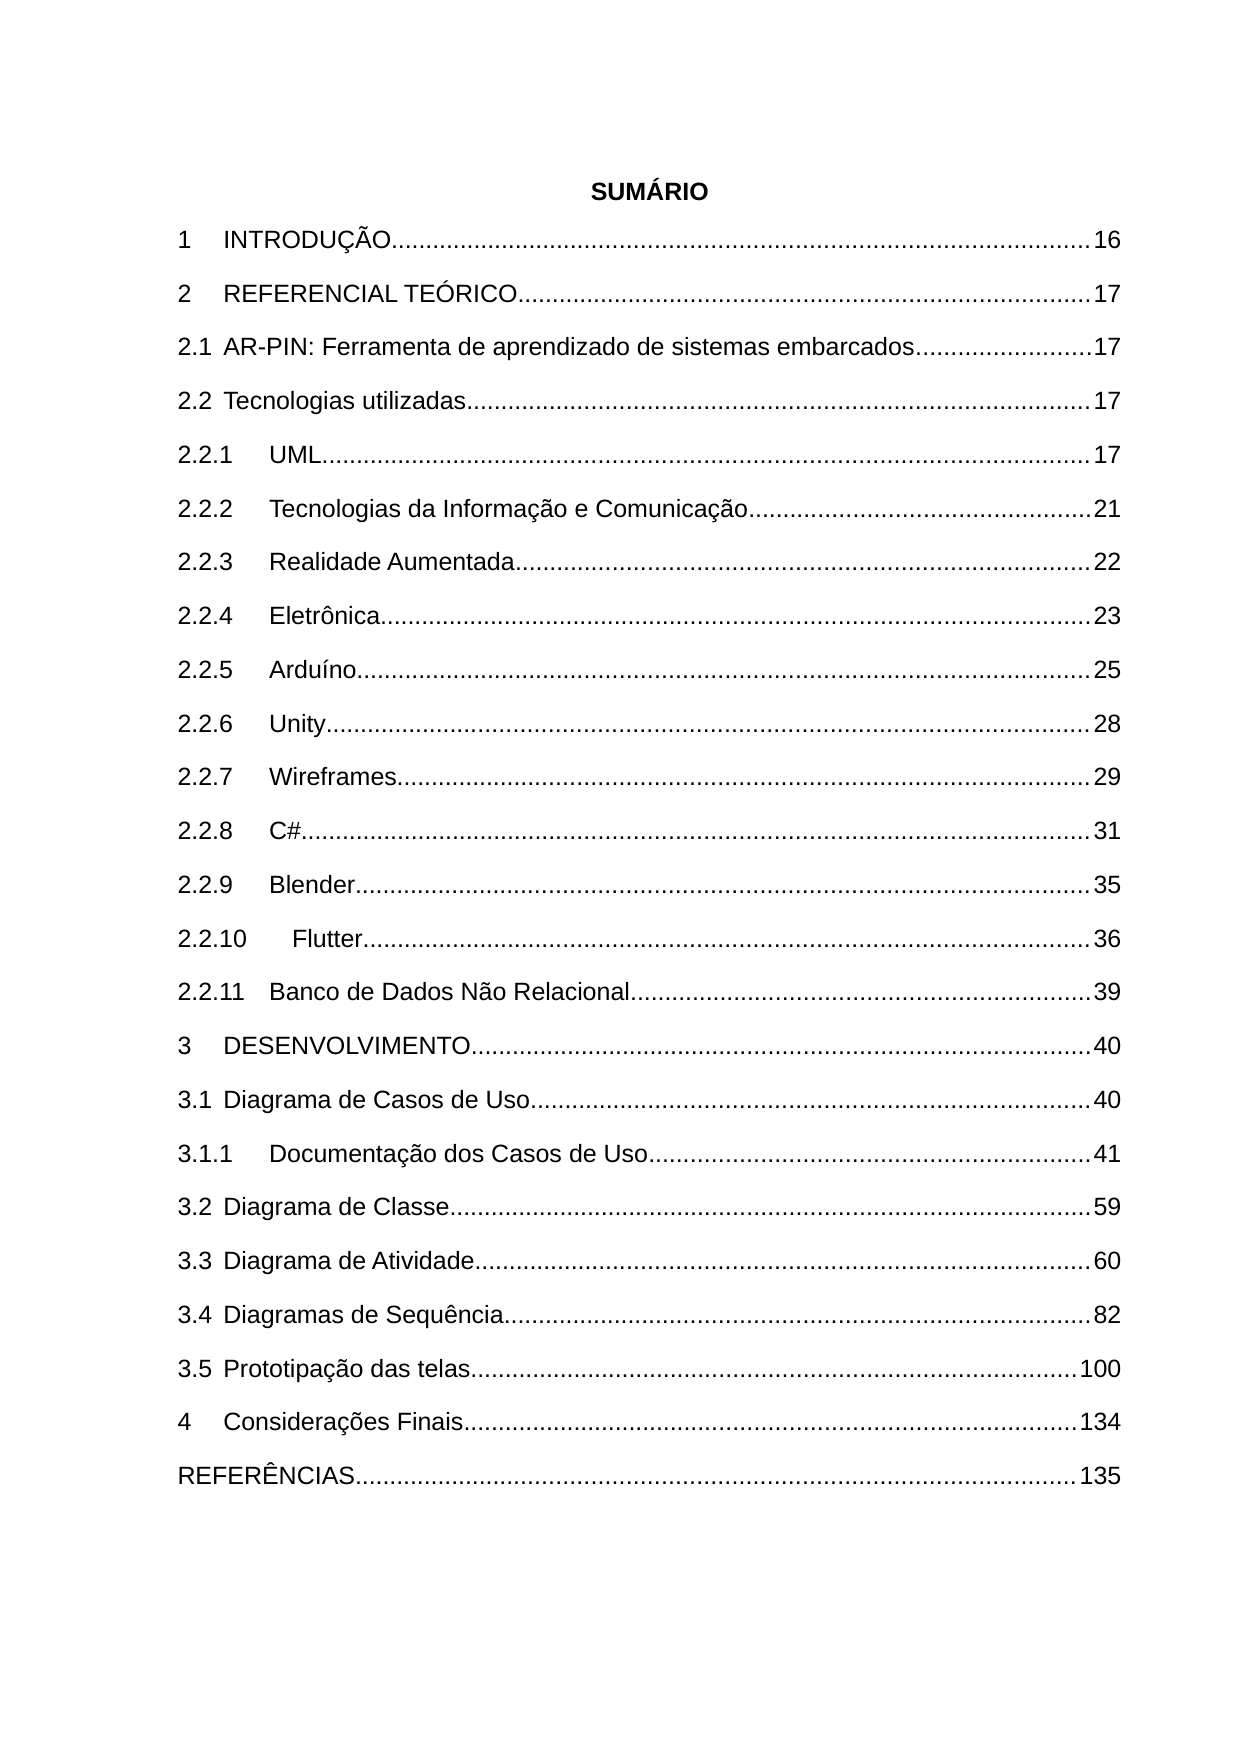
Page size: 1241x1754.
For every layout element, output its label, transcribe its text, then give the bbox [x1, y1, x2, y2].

text 3.3 Diagrama de Atividade 60 [177, 1246, 1122, 1275]
text 2.2.3 Realidade Aumentada 22 [177, 547, 1122, 576]
text 1 INTRODUÇÃO 16 [177, 225, 1122, 254]
text 3 DESENVOLVIMENTO 40 [177, 1031, 1122, 1060]
text 2.2.11 Banco de Dados Não Relacional 39 [177, 977, 1122, 1006]
text 2.2.2 Tecnologias da Informação e Comunicação 21 [177, 494, 1122, 522]
text 3.1.1 Documentação dos Casos de Uso 41 [177, 1139, 1122, 1167]
text 2.2.9 Blender 35 [177, 870, 1122, 899]
text 3.4 Diagramas de Sequência 82 [177, 1300, 1122, 1329]
text 2.2.5 Arduíno 25 [177, 655, 1122, 684]
text 4 Considerações Finais 134 [177, 1407, 1122, 1436]
text REFERÊNCIAS 135 [177, 1461, 1122, 1490]
text 2.2.4 Eletrônica 23 [177, 601, 1122, 630]
text 2.1 AR-PIN: Ferramenta de aprendizado de sistemas embarcados 17 [177, 332, 1122, 361]
text 2.2 Tecnologias utilizadas 17 [177, 386, 1122, 415]
text 2.2.1 UML 17 [177, 440, 1122, 469]
text 3.5 Prototipação das telas 100 [177, 1354, 1122, 1382]
text 2.2.6 Unity 28 [177, 709, 1122, 737]
text 2 REFERENCIAL TEÓRICO 17 [177, 279, 1122, 307]
text 3.1 Diagrama de Casos de Uso 40 [177, 1085, 1122, 1114]
text 2.2.10 Flutter 36 [177, 924, 1122, 952]
text 2.2.8 C# 31 [177, 816, 1122, 845]
text 3.2 Diagrama de Classe 59 [177, 1192, 1122, 1221]
text 2.2.7 Wireframes 29 [177, 762, 1122, 791]
text SUMÁRIO [177, 177, 1122, 206]
